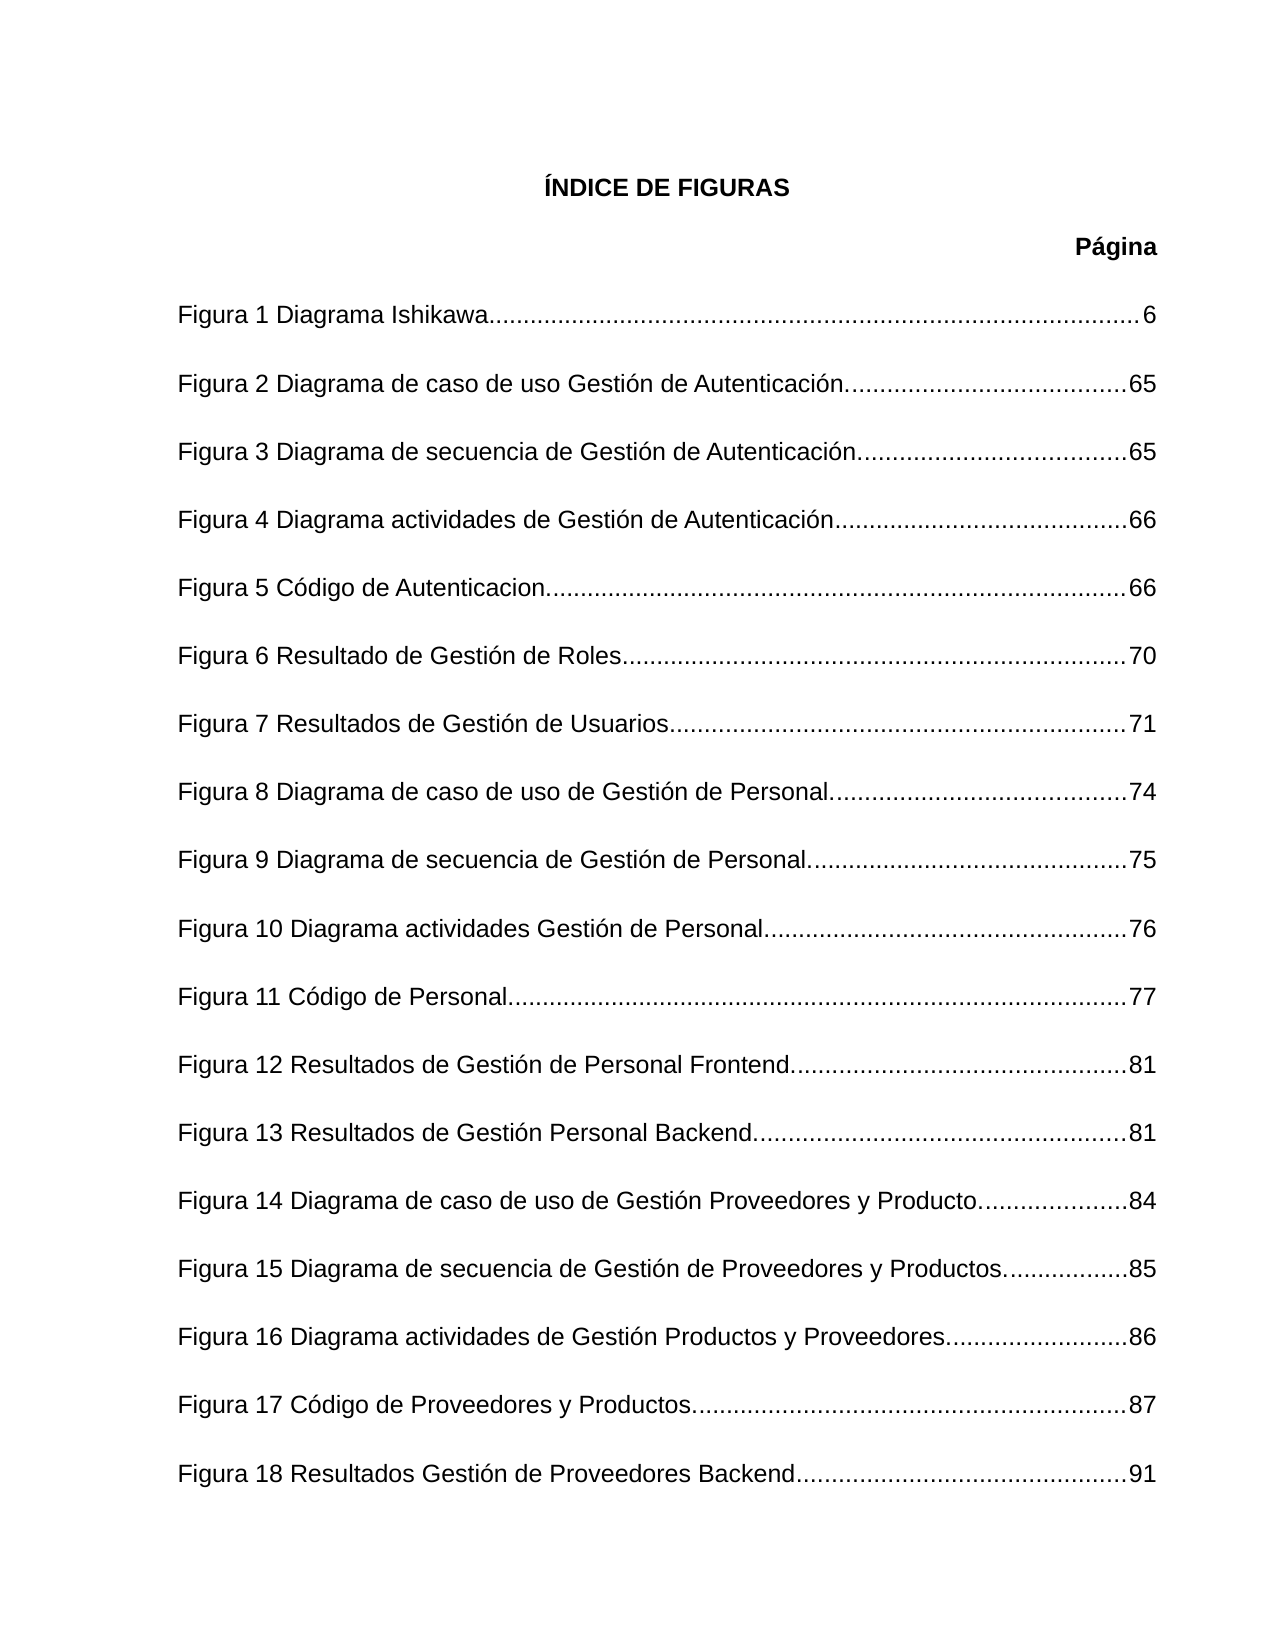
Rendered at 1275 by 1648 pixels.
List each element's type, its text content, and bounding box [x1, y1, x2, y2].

text Figura 4 Diagrama actividades de Gestión de Autenticación 66 [177, 505, 1157, 534]
text Figura 3 Diagrama de secuencia de Gestión de Autenticación. 65 [177, 437, 1157, 466]
text Figura 1 Diagrama Ishikawa 6 [177, 301, 1157, 329]
text Figura 16 Diagrama actividades de Gestión Productos y Proveedores. 86 [177, 1322, 1157, 1351]
text Figura 11 Código de Personal. 77 [177, 982, 1157, 1011]
text Figura 18 Resultados Gestión de Proveedores Backend 91 [177, 1459, 1157, 1487]
text Figura 17 Código de Proveedores y Productos. 87 [177, 1391, 1157, 1419]
text Figura 7 Resultados de Gestión de Usuarios 71 [177, 709, 1157, 738]
text Figura 6 Resultado de Gestión de Roles 70 [177, 641, 1157, 670]
text Figura 8 Diagrama de caso de uso de Gestión de Personal. 74 [177, 777, 1157, 806]
text Figura 10 Diagrama actividades Gestión de Personal. 76 [177, 914, 1157, 942]
text Página [177, 232, 1157, 261]
text Figura 15 Diagrama de secuencia de Gestión de Proveedores y Productos. 85 [177, 1254, 1157, 1283]
text Figura 9 Diagrama de secuencia de Gestión de Personal. 75 [177, 846, 1157, 874]
text Figura 2 Diagrama de caso de uso Gestión de Autenticación. 65 [177, 369, 1157, 397]
text Figura 14 Diagrama de caso de uso de Gestión Proveedores y Producto. 84 [177, 1186, 1157, 1215]
text ÍNDICE DE FIGURAS [177, 173, 1157, 201]
text Figura 13 Resultados de Gestión Personal Backend. 81 [177, 1118, 1157, 1147]
text Figura 12 Resultados de Gestión de Personal Frontend. 81 [177, 1050, 1157, 1079]
text Figura 5 Código de Autenticacion. 66 [177, 573, 1157, 602]
